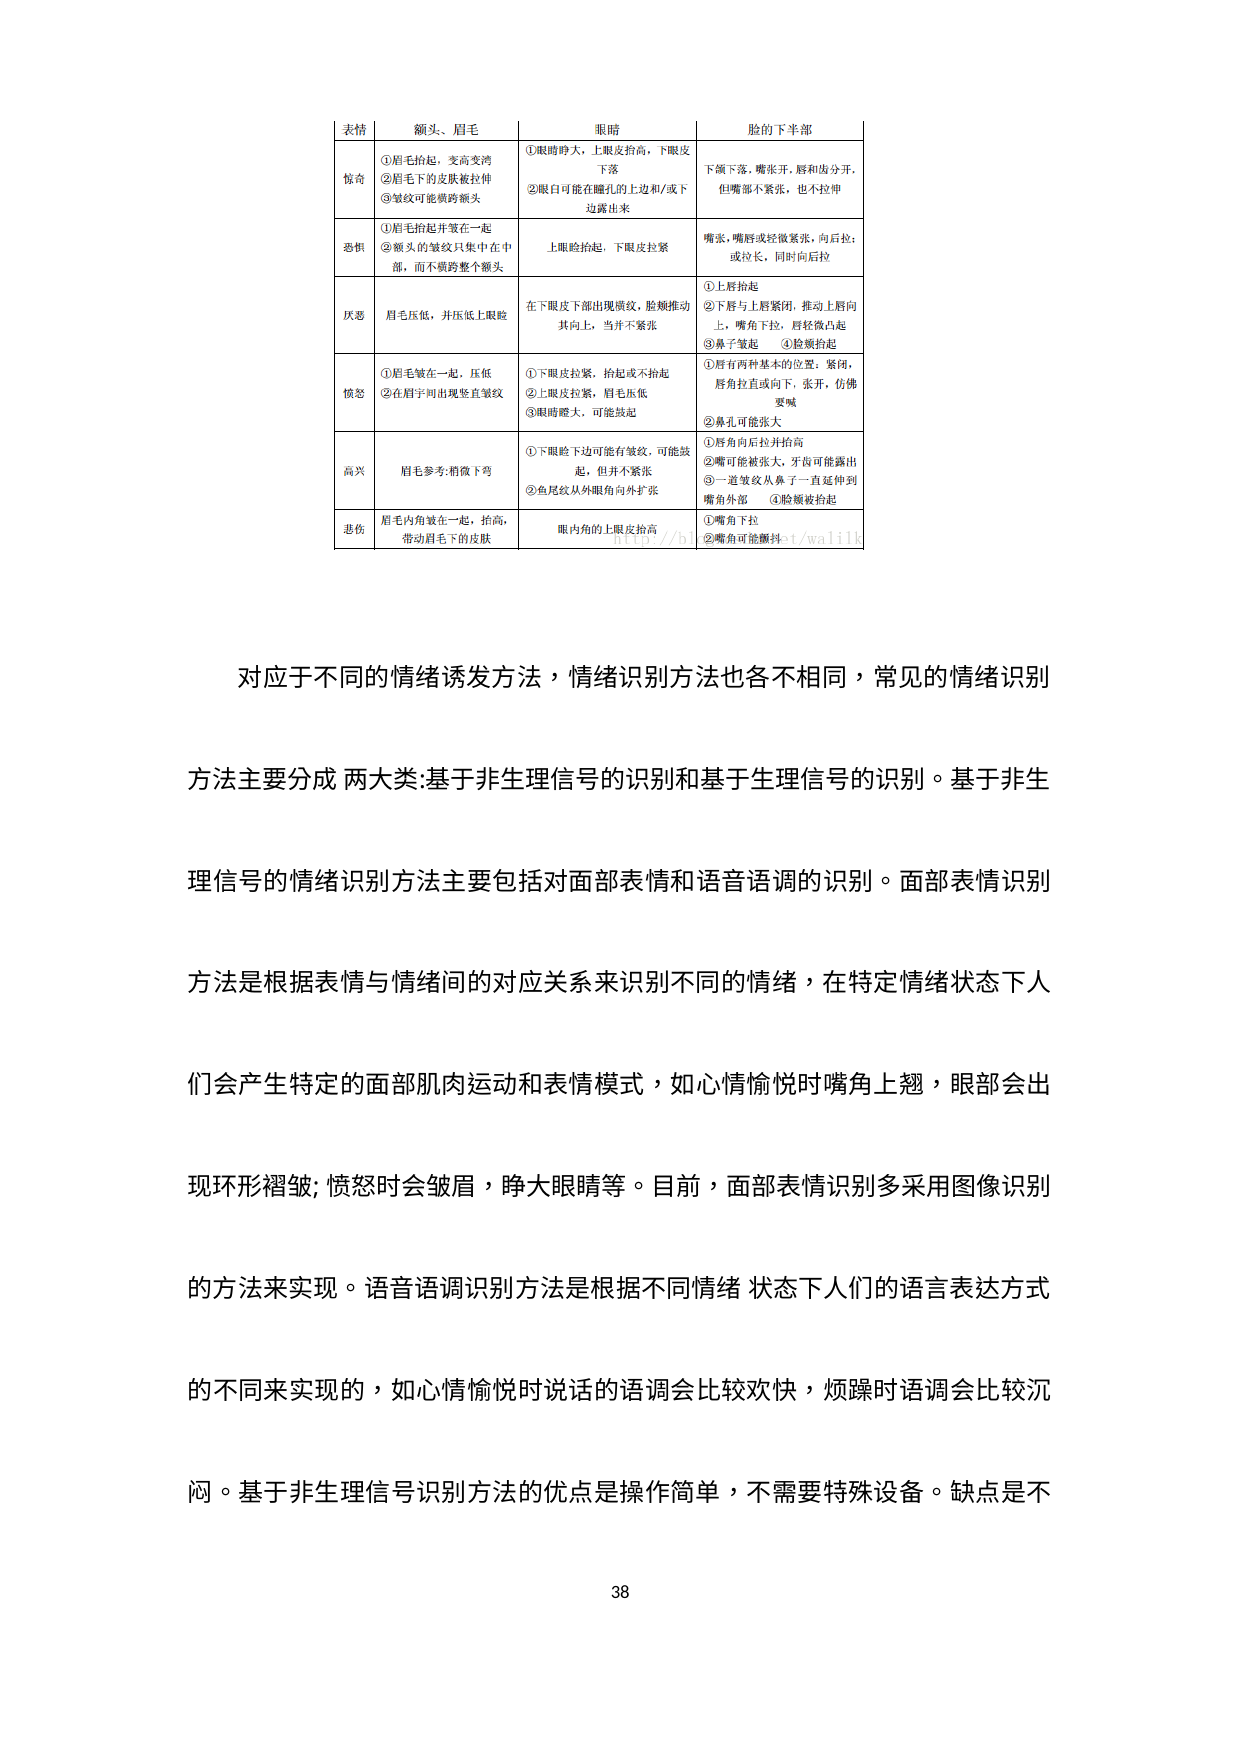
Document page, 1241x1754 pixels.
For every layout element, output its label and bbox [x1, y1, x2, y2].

picture [326, 121, 870, 556]
text [187, 641, 1053, 1524]
